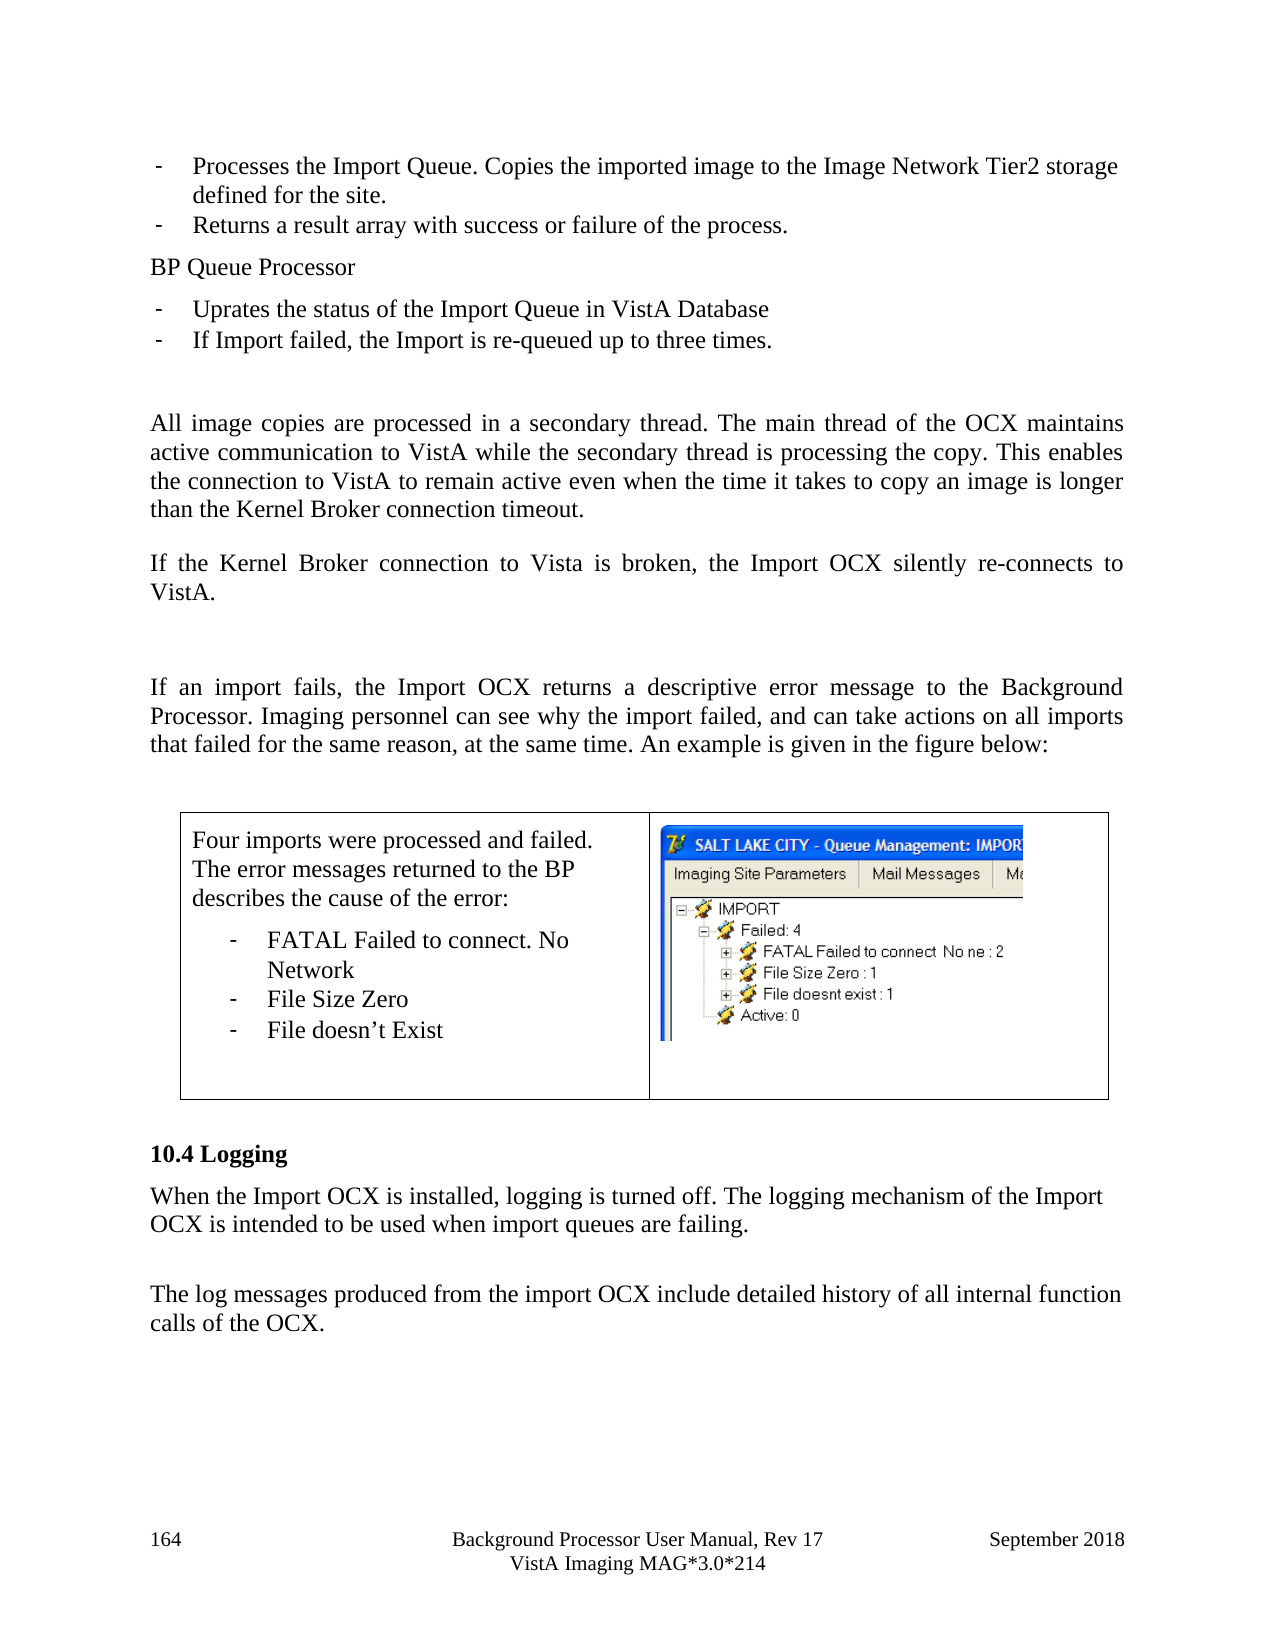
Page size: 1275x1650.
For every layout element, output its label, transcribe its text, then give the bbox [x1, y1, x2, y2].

list Returns a result array with success or failure of the process. [155, 209, 1125, 240]
list Uprates the status of the Import Queue in VistA Database [155, 293, 1125, 324]
subtitle 10.4 Logging [150, 1139, 1125, 1168]
text If an import fails, the Import OCX returns a descriptive error message to the Background Processor. Imaging personnel can see why the import failed, and can take actions on all imports that failed for the same reason, at the same time. An example is given in the figure below: [150, 672, 1125, 758]
text All image copies are processed in a secondary thread. The main thread of the OCX maintains active communication to VistA while the secondary thread is processing the copy. This enables the connection to VistA to remain active even when the time it takes to copy an image is longer than the Kernel Broker connection timeout. [150, 408, 1125, 523]
list Processes the Import Queue. Copies the imported image to the Image Network Tier2 storage defined for the site. [155, 150, 1125, 209]
text BP Queue Processor [150, 252, 1125, 281]
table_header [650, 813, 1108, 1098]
list If Import failed, the Import is re-queued up to three times. [155, 324, 1125, 354]
text The log messages produced from the import OCX include detailed history of all internal function calls of the OCX. [150, 1279, 1125, 1337]
text If the Kernel Broker connection to Vista is broken, the Import OCX silently re-connects to VistA. [150, 548, 1125, 606]
picture [660, 825, 1023, 1041]
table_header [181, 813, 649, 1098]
text When the Import OCX is installed, logging is turned off. The logging mechanism of the Import OCX is intended to be used when import queues are failing. [150, 1181, 1125, 1238]
